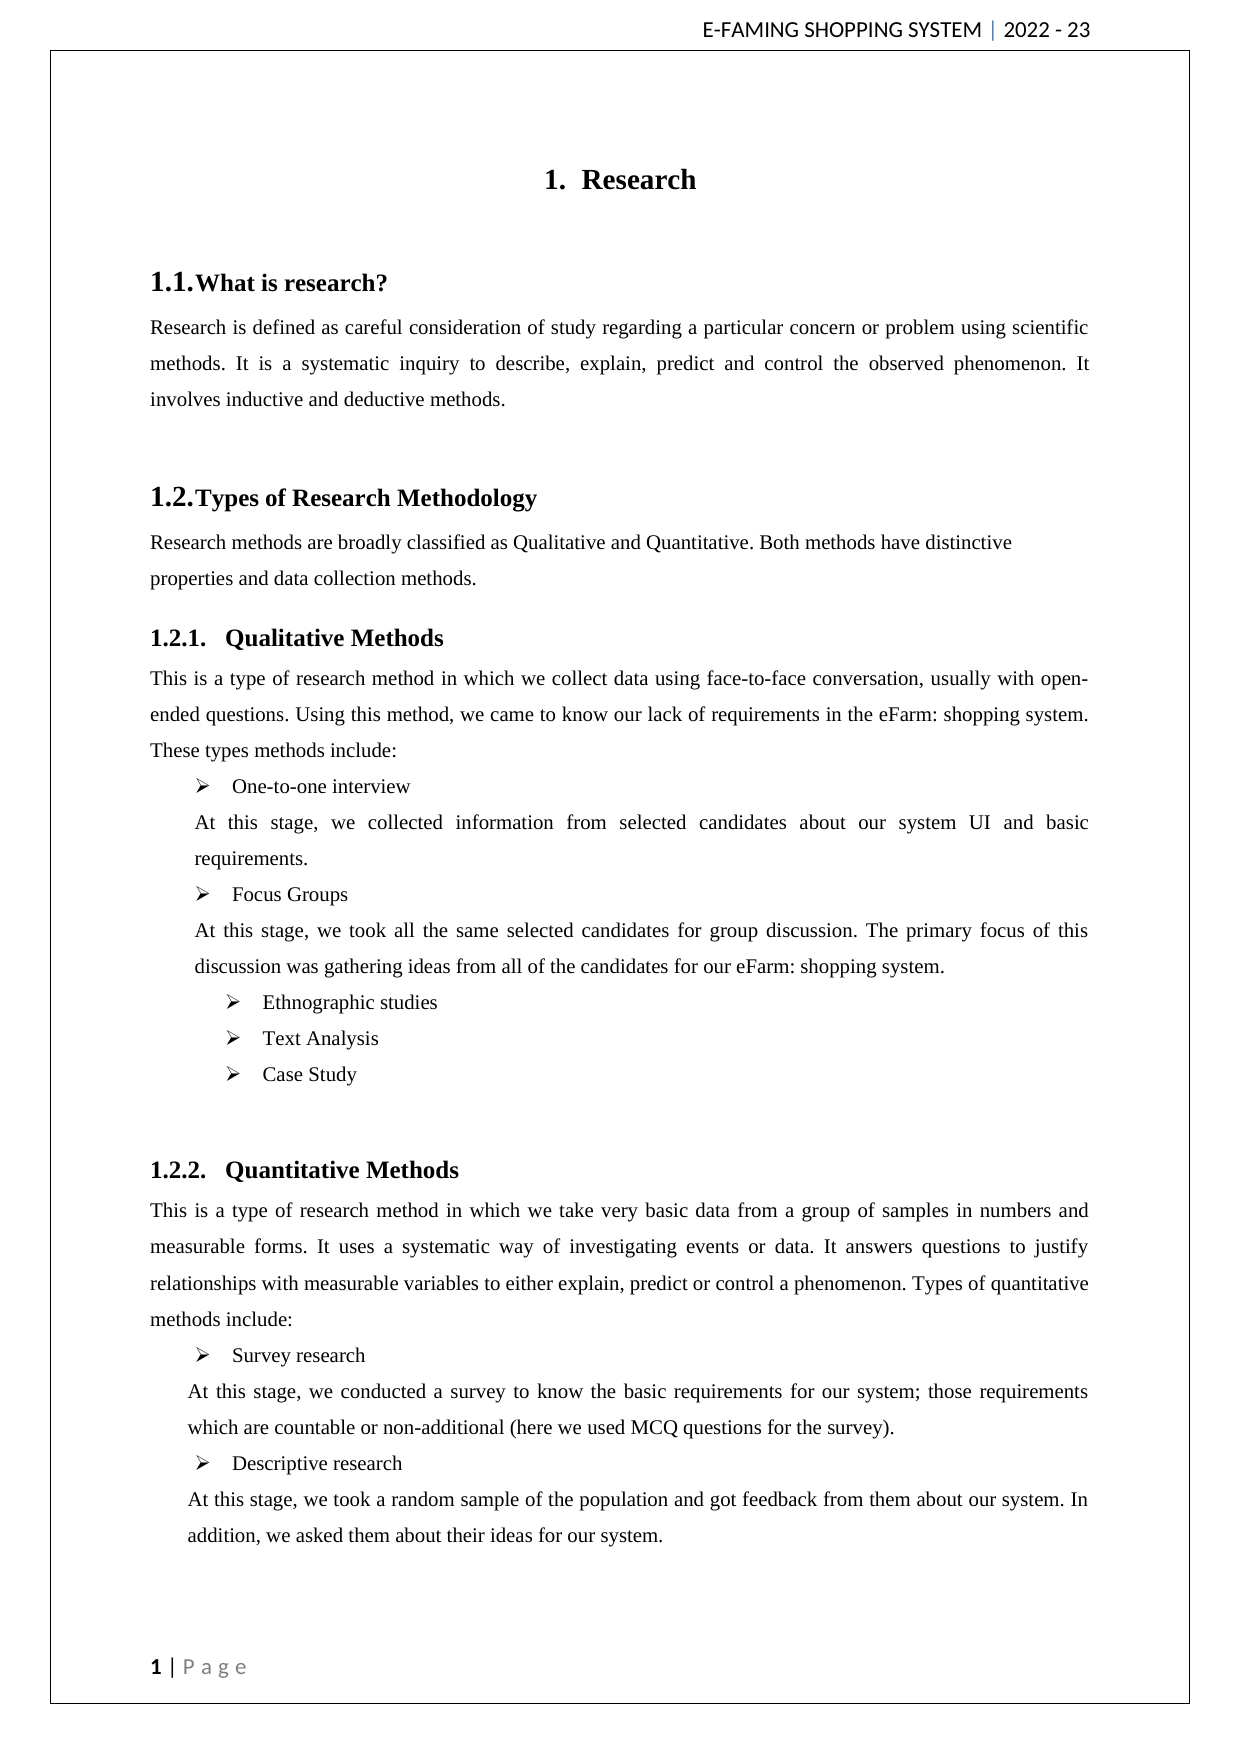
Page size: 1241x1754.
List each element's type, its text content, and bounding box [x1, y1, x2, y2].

list At this stage, we took a random sample of the population and got feedback from them about our system. In addition, we asked them about their ideas for our system. [187, 1487, 1090, 1547]
list At this stage, we collected information from selected candidates about our system UI and basic requirements. [194, 810, 1090, 870]
list This is a type of research method in which we collect data using face-to-face conversation, usually with open-ended questions. Using this method, we came to know our lack of requirements in the eFarm: shopping system. These types methods include: [150, 666, 1090, 762]
list One-to-one interview [194, 774, 1090, 798]
list Descriptive research [194, 1451, 1090, 1475]
list Text Analysis [225, 1026, 1090, 1050]
list At this stage, we took all the same selected candidates for group discussion. The primary focus of this discussion was gathering ideas from all of the candidates for our eFarm: shopping system. [194, 918, 1090, 978]
text Research methods are broadly classified as Qualitative and Quantitative. Both methods have distinctive properties and data collection methods. [150, 530, 1090, 590]
subtitle Research [150, 162, 1090, 196]
list This is a type of research method in which we take very basic data from a group of samples in numbers and measurable forms. It uses a systematic way of investigating events or data. It answers questions to justify relationships with measurable variables to either explain, predict or control a phenomenon. Types of quantitative methods include: [150, 1198, 1090, 1331]
list Survey research [194, 1343, 1090, 1367]
list Ethnographic studies [225, 990, 1090, 1014]
list At this stage, we conducted a survey to know the basic requirements for our system; those requirements which are countable or non-additional (here we used MCQ questions for the survey). [187, 1379, 1090, 1439]
list Focus Groups [194, 882, 1090, 906]
list Case Study [225, 1062, 1090, 1086]
list Research is defined as careful consideration of study regarding a particular concern or problem using scientific methods. It is a systematic inquiry to describe, explain, predict and control the observed phenomenon. It involves inductive and deductive methods. [150, 314, 1090, 411]
subtitle What is research? [150, 264, 1090, 298]
subtitle Types of Research Methodology [150, 479, 1090, 513]
subtitle Quantitative Methods [150, 1155, 1090, 1184]
subtitle Qualitative Methods [150, 623, 1090, 652]
